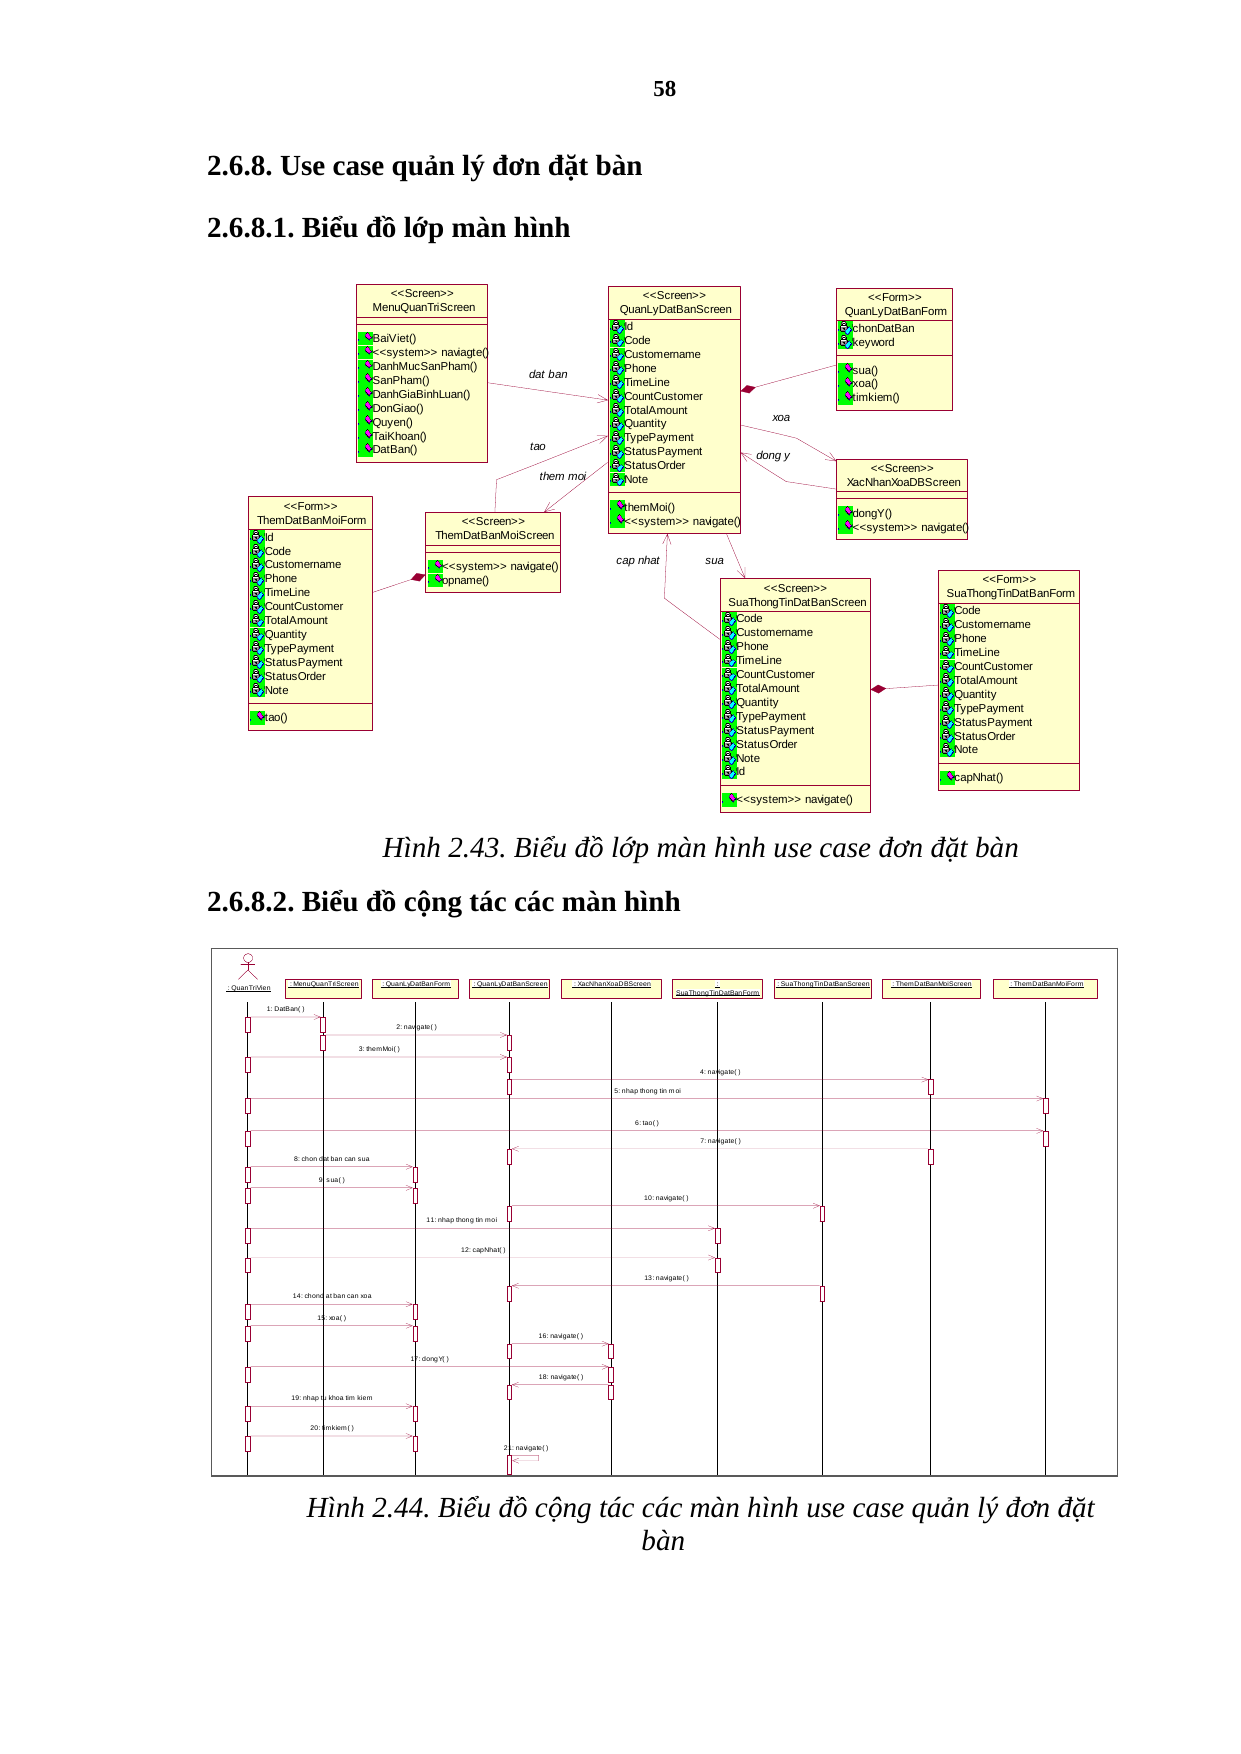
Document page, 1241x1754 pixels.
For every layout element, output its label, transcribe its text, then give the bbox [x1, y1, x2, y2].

text Hình 2.43. Biểu đồ lớp màn hình use case đơn đặt bàn [207, 830, 1122, 864]
subtitle Biểu đồ cộng tác các màn hình [207, 884, 1122, 918]
text Hình 2.44. Biểu đồ cộng tác các màn hình use case quản lý đơn đặt bàn [207, 1490, 1122, 1557]
subtitle Biểu đồ lớp màn hình [207, 211, 1122, 244]
subtitle Use case quản lý đơn đặt bàn [207, 148, 1122, 181]
